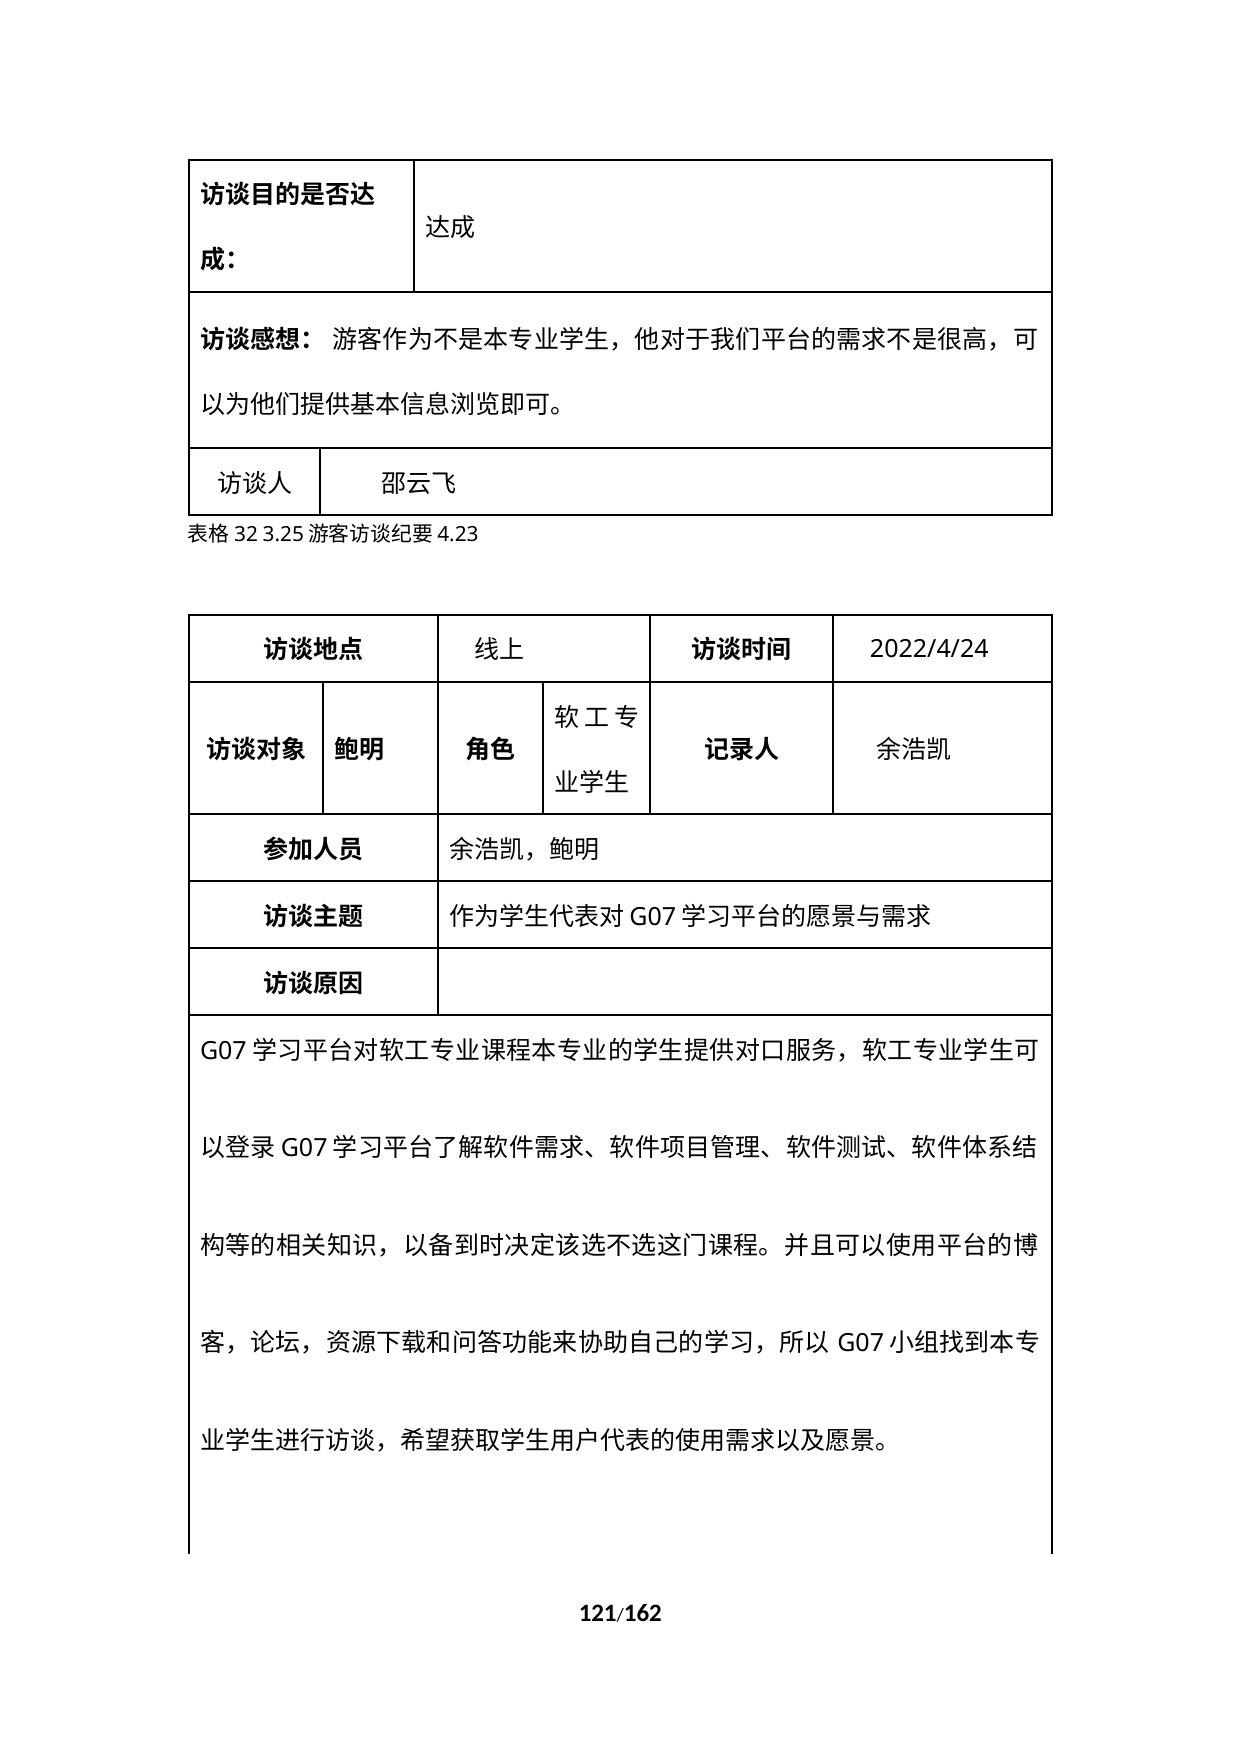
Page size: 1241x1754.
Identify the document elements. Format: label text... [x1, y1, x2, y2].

table_cell 访谈对象 [190, 683, 322, 813]
table_cell 角色 [439, 683, 542, 813]
table_cell 访谈感想： 游客作为不是本专业学生，他对于我们平台的需求不是很高，可以为他们提供基本信息浏览即可。 [190, 293, 1051, 447]
table_cell 访谈目的是否达成： [190, 161, 413, 291]
table_cell 参加人员 [190, 815, 437, 880]
text 表格 32 3.25游客访谈纪要4.23 [187, 516, 1053, 548]
table_cell 邵云飞 [321, 449, 1051, 514]
table_cell [439, 949, 1051, 1014]
table_header 访谈时间 [651, 616, 832, 681]
table_cell 软工专业学生 [544, 683, 649, 813]
table_cell 访谈主题 [190, 882, 437, 947]
table_cell 鲍明 [324, 683, 437, 813]
table_header 访谈地点 [190, 616, 437, 681]
table_cell 作为学生代表对G07学习平台的愿景与需求 [439, 882, 1051, 947]
table_header 2022/4/24 [834, 616, 1051, 681]
table_cell 访谈原因 [190, 949, 437, 1014]
table_cell 余浩凯 [834, 683, 1051, 813]
table_cell G07学习平台对软工专业课程本专业的学生提供对口服务，软工专业学生可以登录G07学习平台了解软件需求、软件项目管理、软件测试、软件体系结构等的相关知识，以备到时决定该选不选这门课程。并且可以使用平台的博客，论坛，资源下载和问答功能来协助自己的学习，所以G07小组找到本专业学生进行访谈，希望获取学生用户代表的使用需求以及愿景。 [190, 1016, 1051, 1554]
table_cell 达成 [415, 161, 1051, 291]
table_header 线上 [439, 616, 649, 681]
table_cell 余浩凯，鲍明 [439, 815, 1051, 880]
table_cell 记录人 [651, 683, 832, 813]
table_cell 访谈人 [190, 449, 319, 514]
